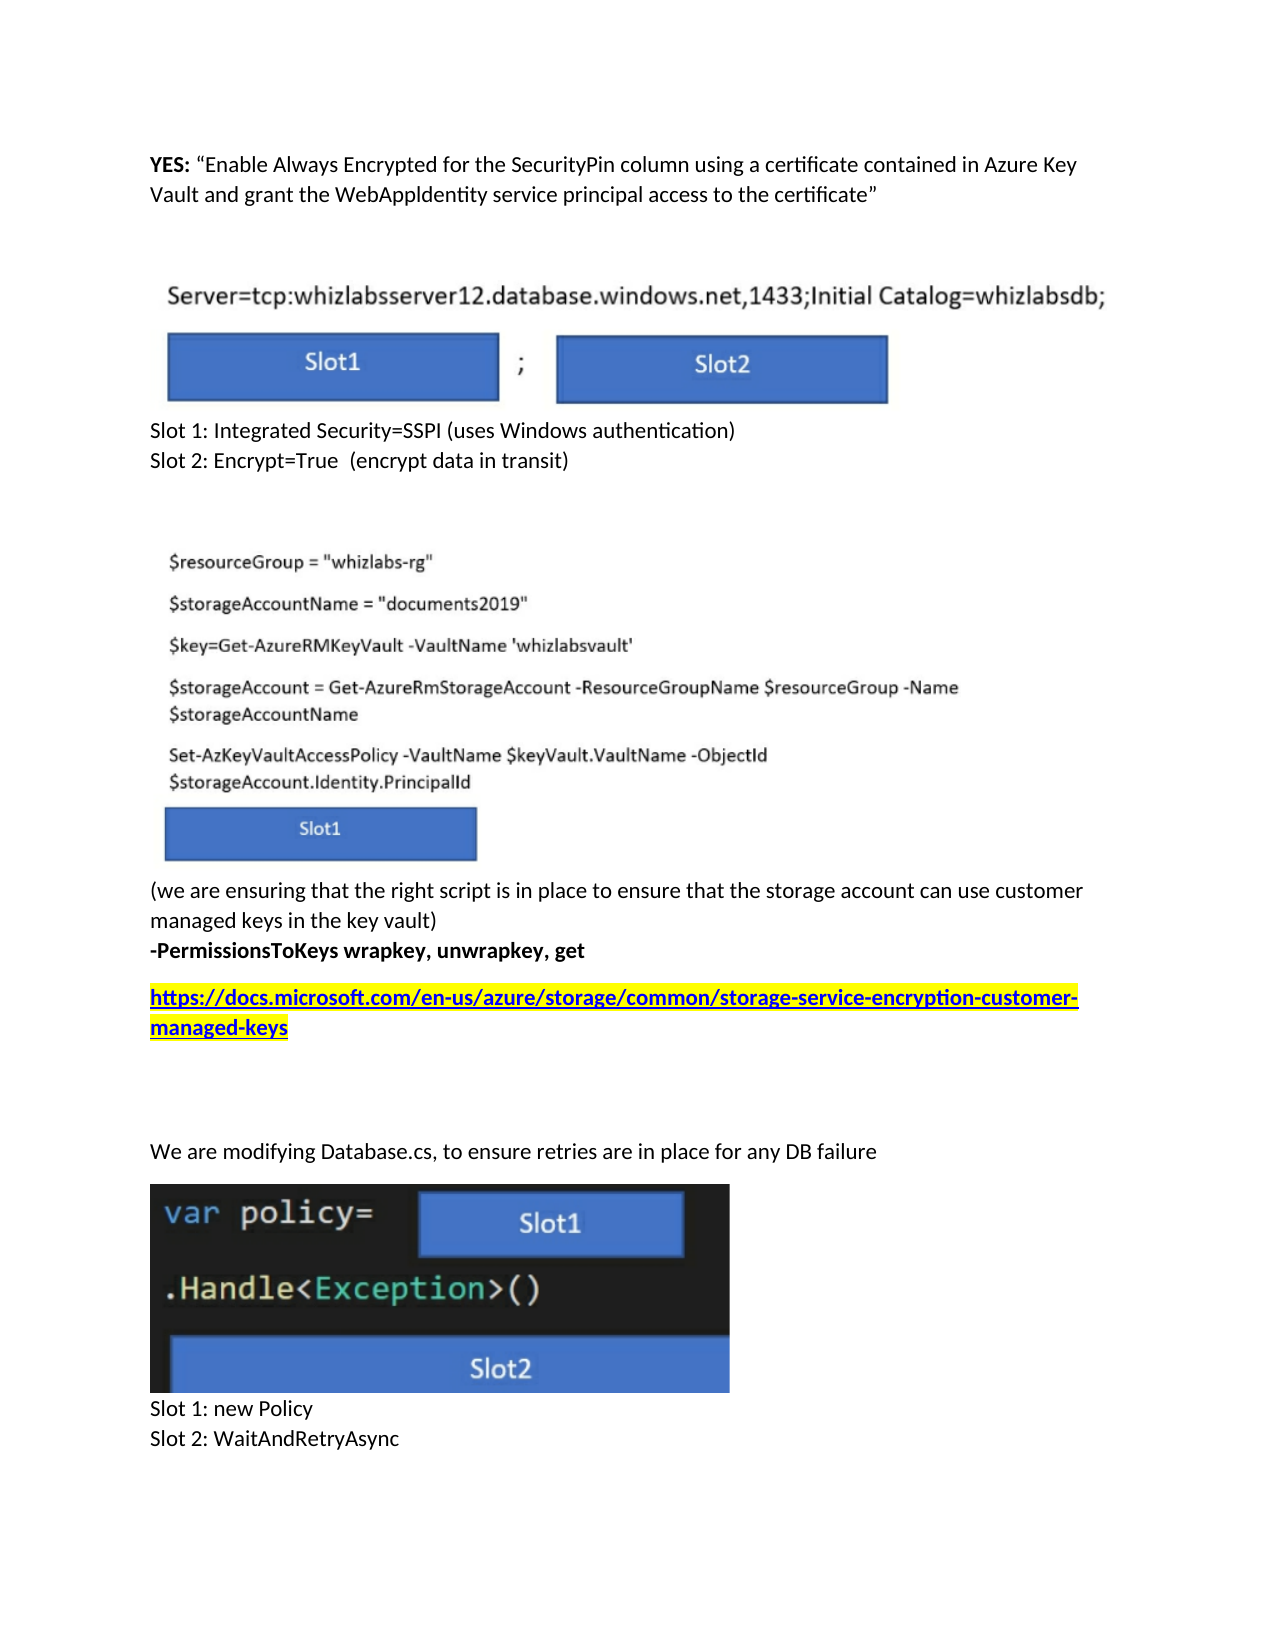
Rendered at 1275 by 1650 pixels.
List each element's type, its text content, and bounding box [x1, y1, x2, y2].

text Slot 1: Integrated Security=SSPI (uses Windows authentication) Slot 2: Encrypt=True (encrypt data in transit) [150, 414, 1125, 474]
picture [150, 273, 1125, 414]
picture [150, 1184, 730, 1393]
text YES: “Enable Always Encrypted for the SecurityPin column using a certificate contained in Azure Key Vault and grant the WebAppldentity service principal access to the certificate” [150, 150, 1125, 208]
text We are modifying Database.cs, to ensure retries are in place for any DB failure [150, 1137, 1125, 1165]
picture [150, 540, 971, 874]
text https://docs.microsoft.com/en-us/azure/storage/common/storage-service-encryption-customer-managed-keys [150, 983, 1125, 1041]
